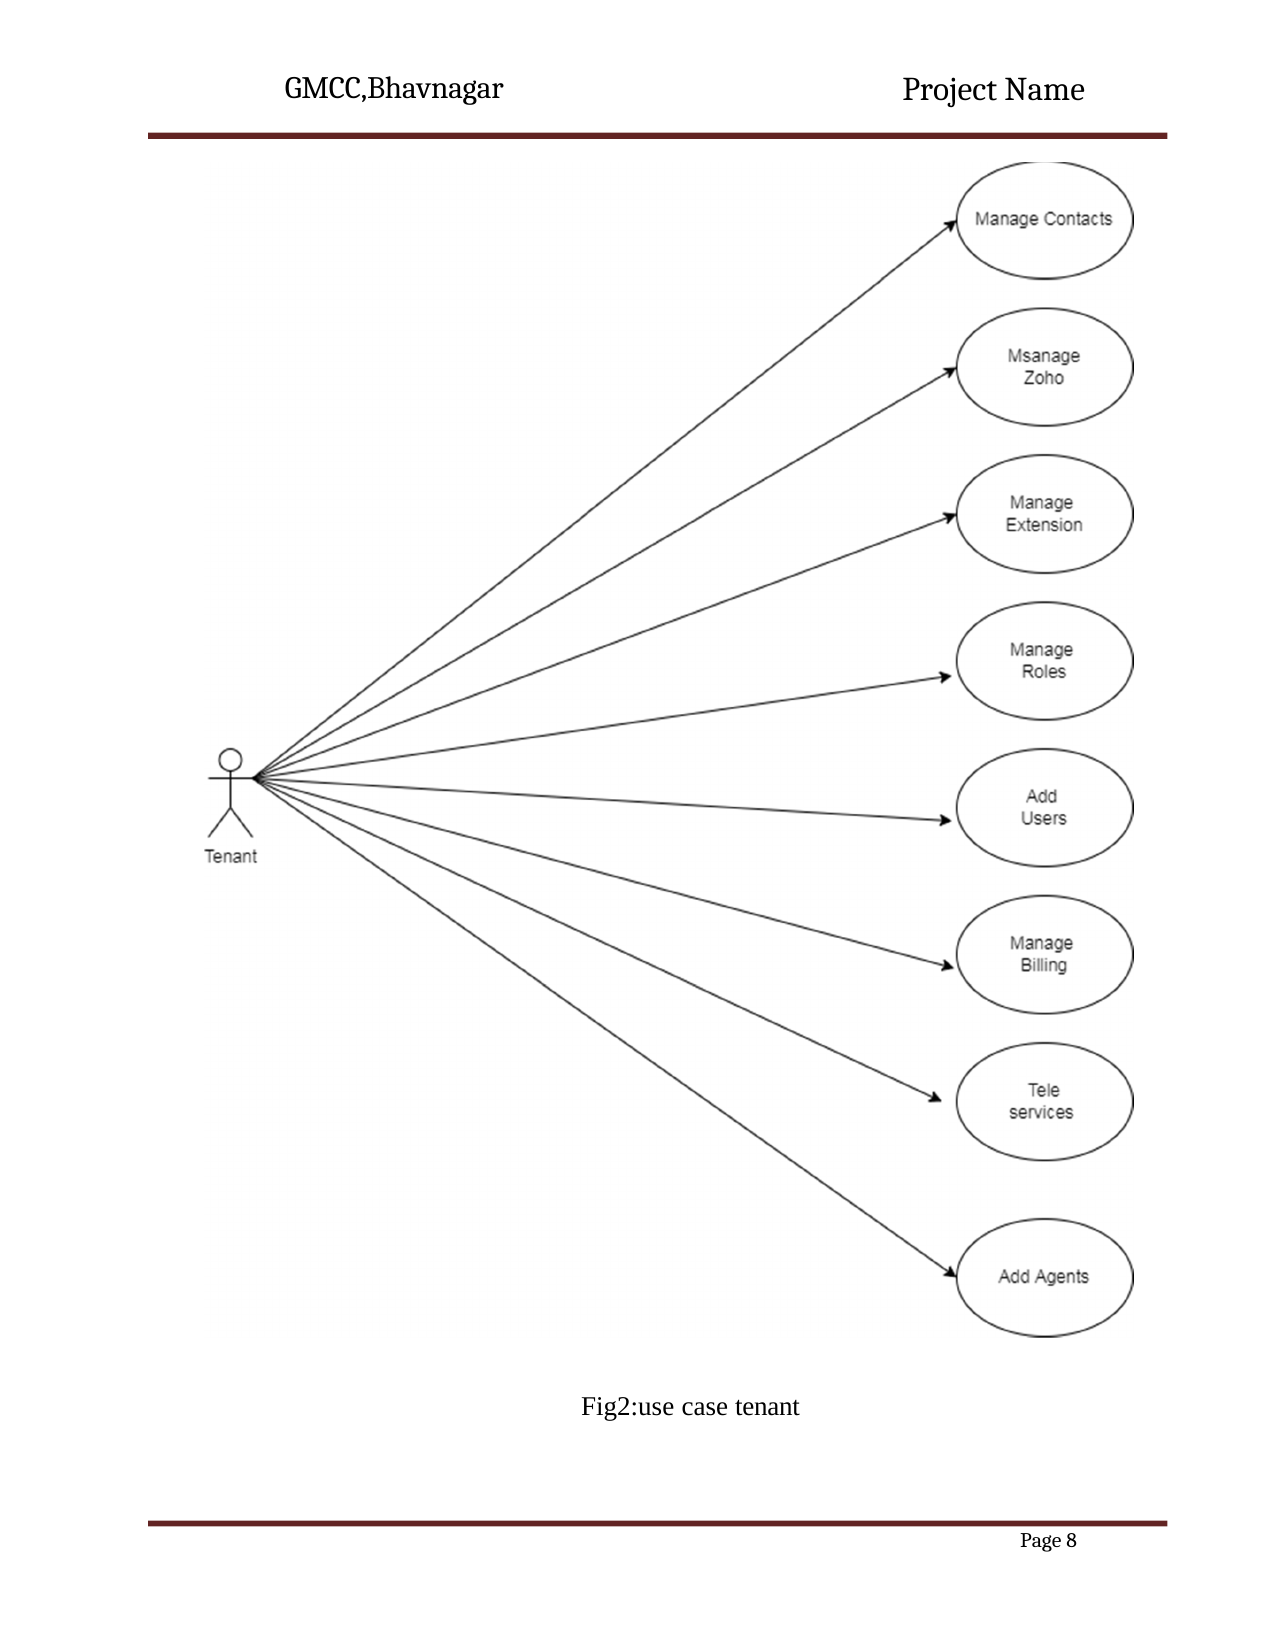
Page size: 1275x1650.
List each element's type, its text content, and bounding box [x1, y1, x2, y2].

text Fig2:use case tenant [181, 1390, 1200, 1421]
picture [203, 162, 1134, 1338]
